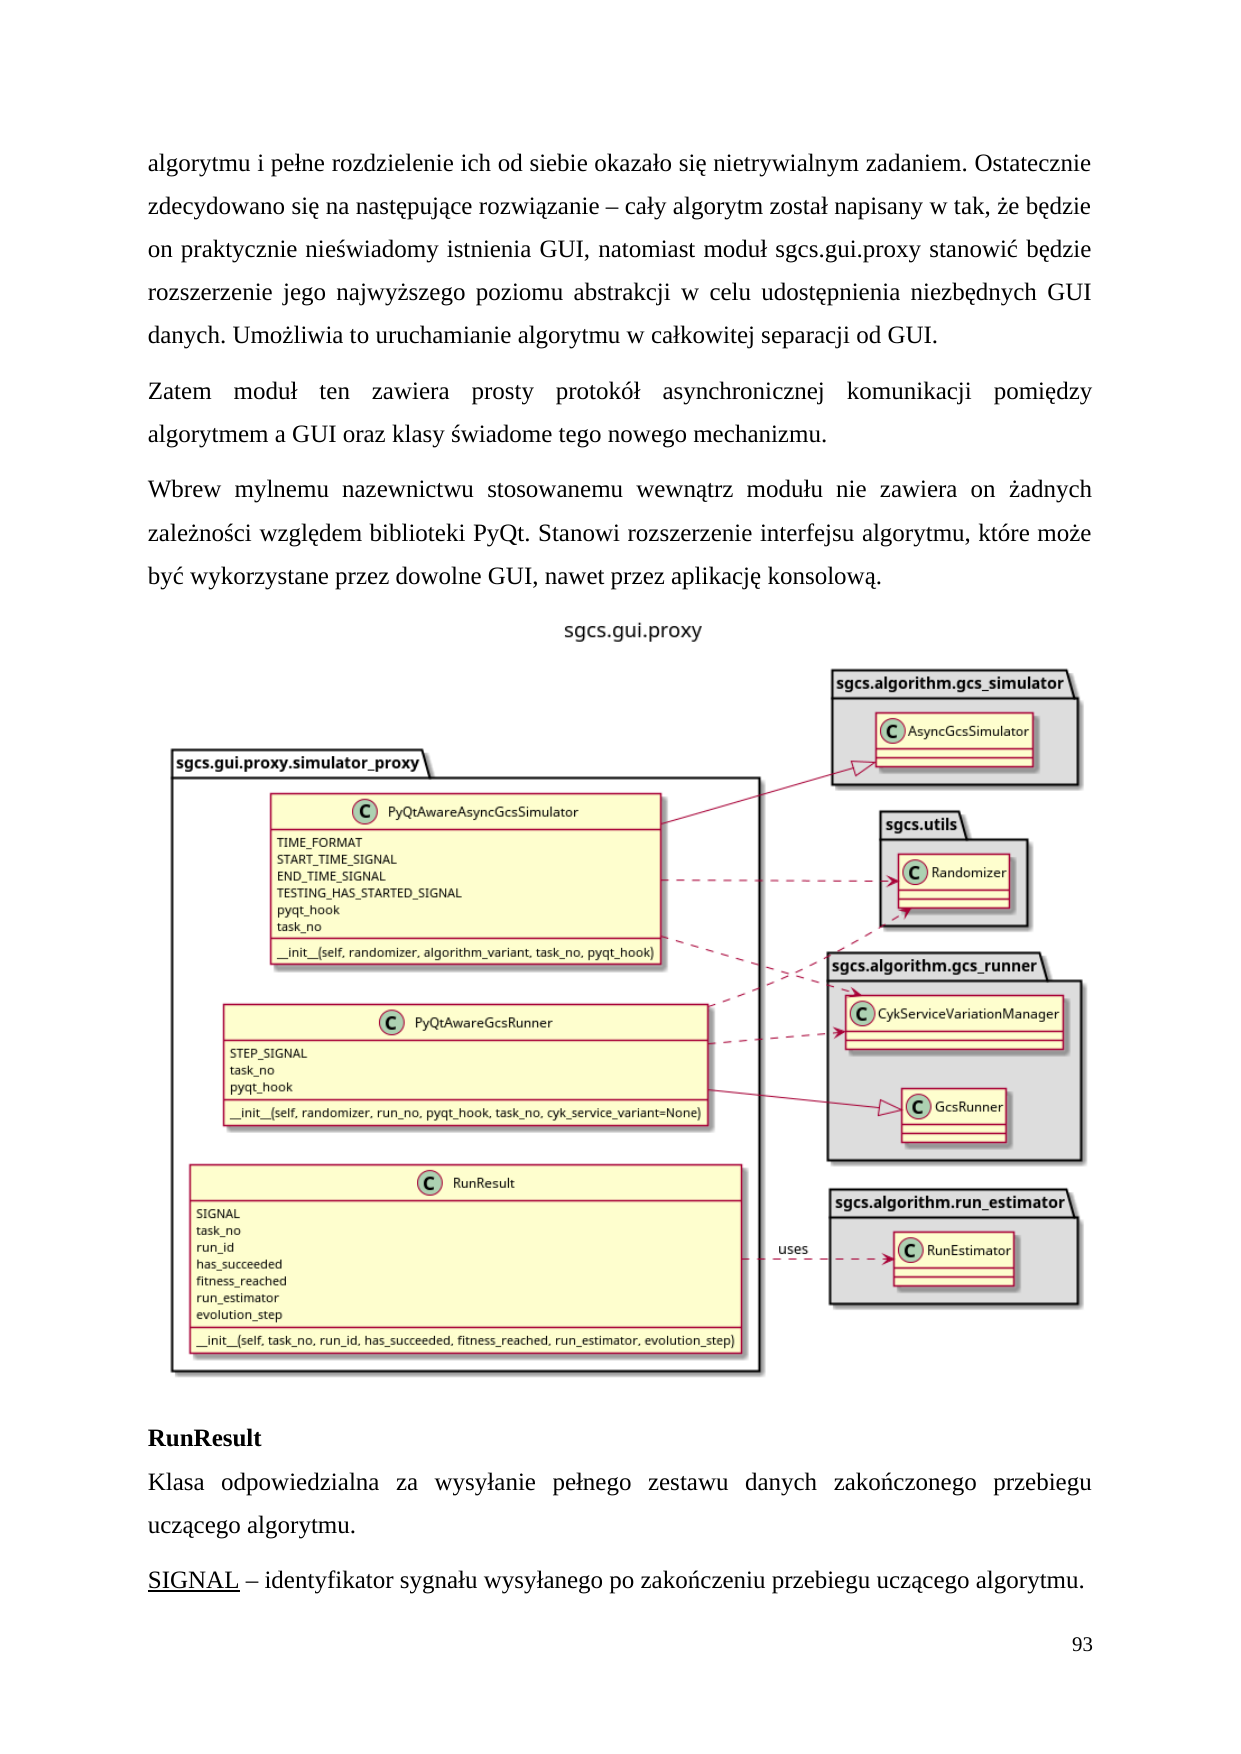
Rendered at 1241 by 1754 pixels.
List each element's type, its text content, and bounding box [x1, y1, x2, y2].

text RunResult [148, 1383, 1093, 1452]
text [148, 148, 1093, 349]
text Zatem moduł ten zawiera prosty protokół asynchronicznej komunikacji pomiędzy algorytmem a GUI oraz klasy świadome tego nowego mechanizmu. [148, 376, 1093, 448]
picture [147, 616, 1093, 1383]
text SIGNAL – identyfikator sygnału wysyłanego po zakończeniu przebiegu uczącego algorytmu. [148, 1565, 1093, 1594]
text Klasa odpowiedzialna za wysyłanie pełnego zestawu danych zakończonego przebiegu uczącego algorytmu. [148, 1467, 1093, 1538]
text Wbrew mylnemu nazewnictwu stosowanemu wewnątrz modułu nie zawiera on żadnych zależności względem biblioteki PyQt. Stanowi rozszerzenie interfejsu algorytmu, które może być wykorzystane przez dowolne GUI, nawet przez aplikację konsolową. [148, 474, 1093, 589]
